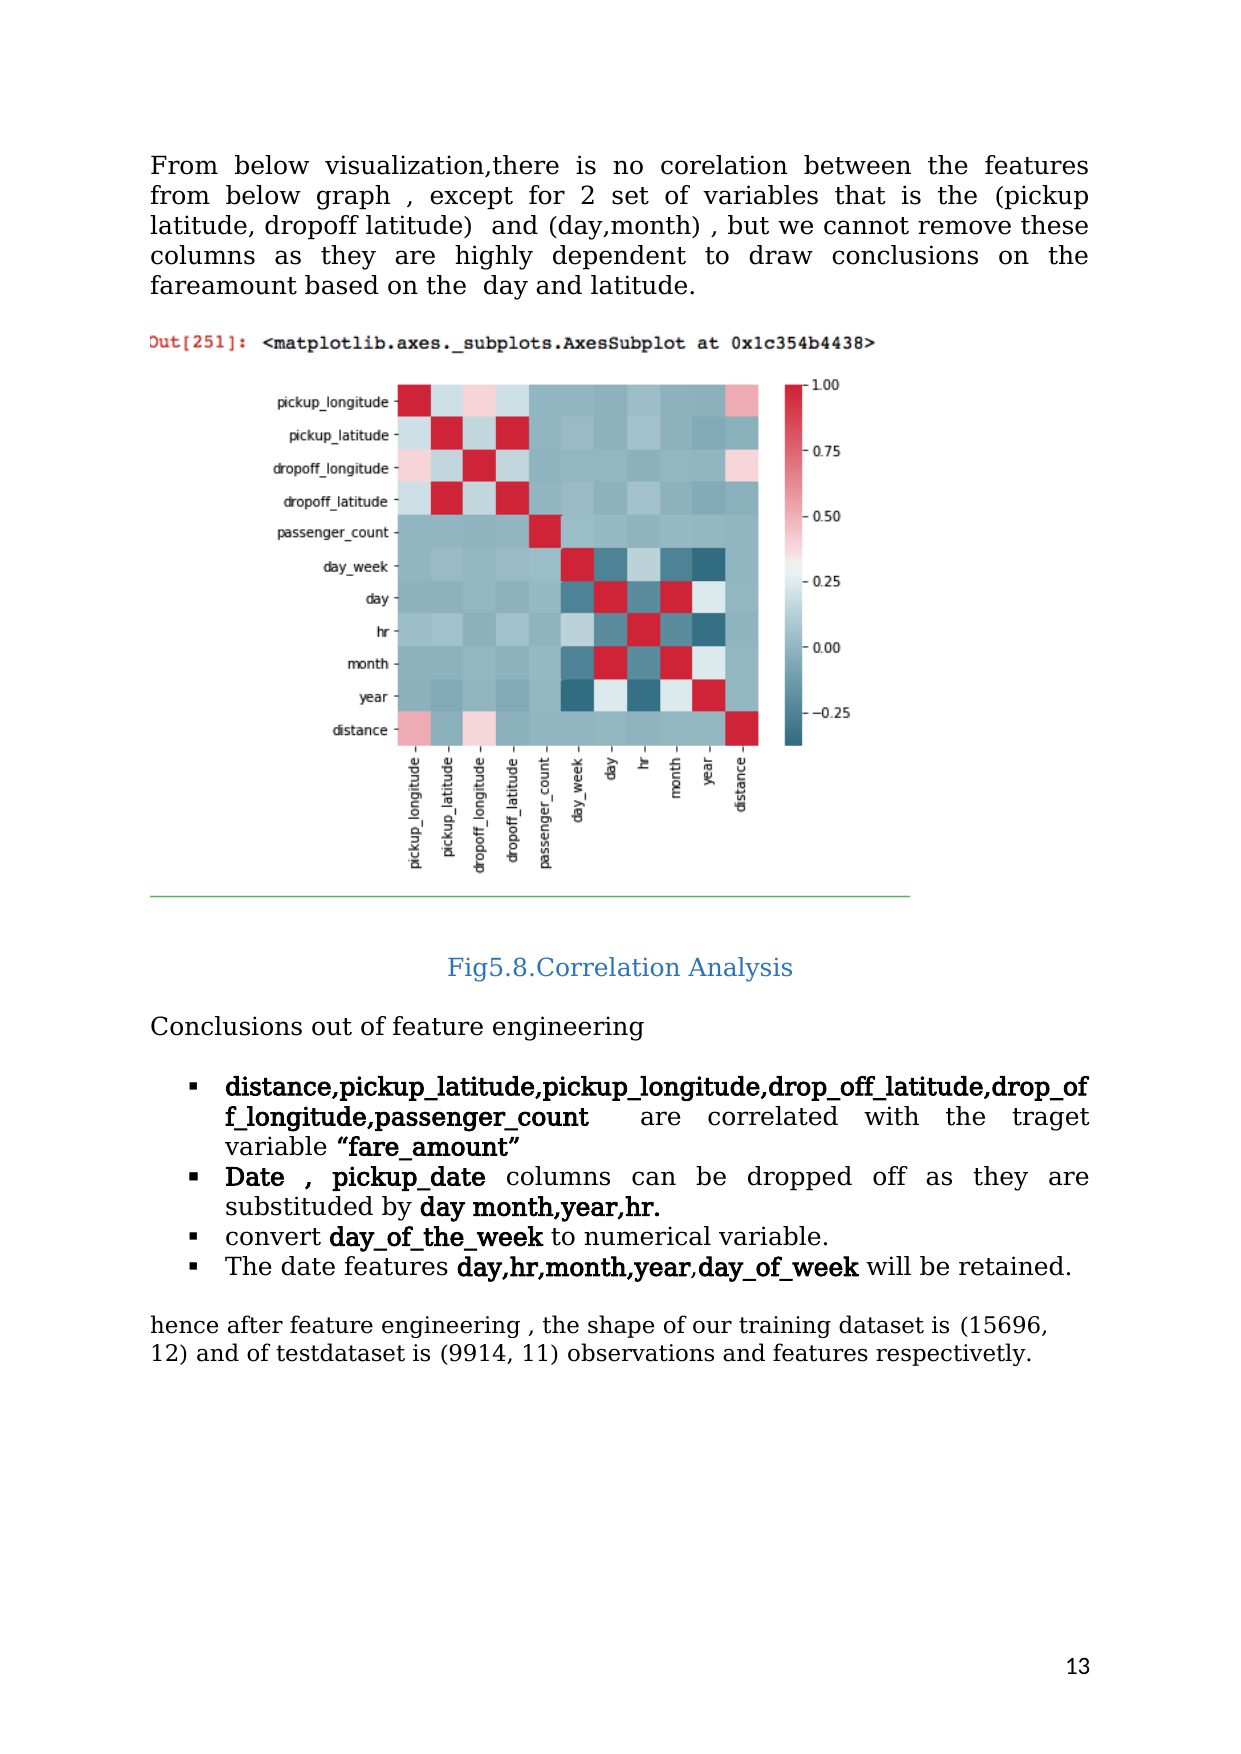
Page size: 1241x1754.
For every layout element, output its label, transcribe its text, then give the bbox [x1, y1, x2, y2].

list The date features day,hr,month,year,day_of_week will be retained. [187, 1251, 1090, 1281]
list Date , pickup_date columns can be dropped off as they are substituded by day month,year,hr. [187, 1161, 1090, 1221]
text Conclusions out of feature engineering [150, 1010, 1090, 1040]
list convert day_of_the_week to numerical variable. [187, 1221, 1090, 1251]
list distance,pickup_latitude,pickup_longitude,drop_off_latitude,drop_off_longitude,passenger_count are correlated with the traget variable “fare_amount” [187, 1070, 1090, 1161]
subtitle Fig5.8.Correlation Analysis [150, 952, 1090, 982]
text From below visualization,there is no corelation between the features from below graph , except for 2 set of variables that is the (pickup latitude, dropoff latitude) and (day,month) , but we cannot remove these columns as they are highly dependent to draw conclusions on the fareamount based on the day and latitude. [150, 150, 1090, 300]
picture [150, 330, 911, 904]
text hence after feature engineering , the shape of our training dataset is (15696, 12) and of testdataset is (9914, 11) observations and features respectivetly. [150, 1311, 1090, 1366]
